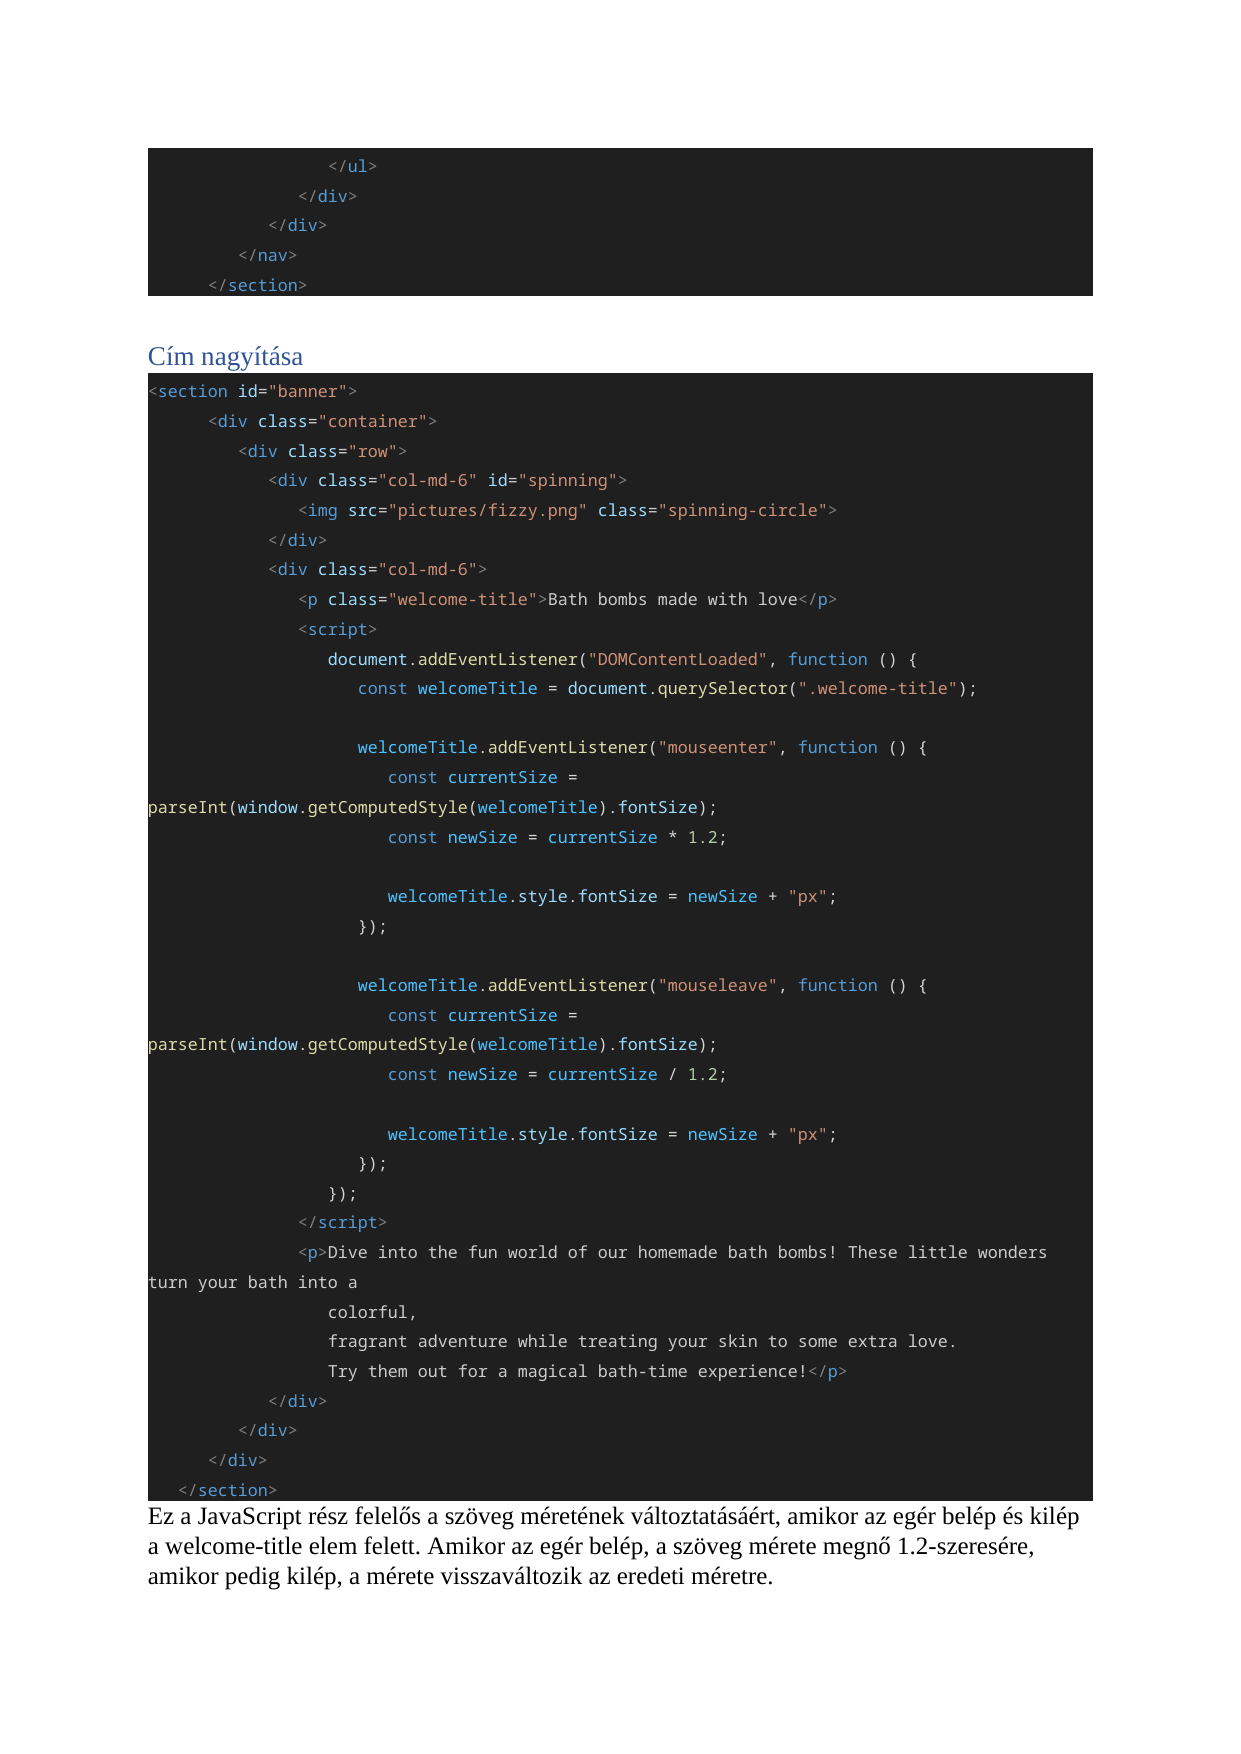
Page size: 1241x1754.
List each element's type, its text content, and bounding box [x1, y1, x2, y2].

text welcomeTitle.style.fontSize = newSize + "px"; [148, 878, 1093, 907]
text document.addEventListener("DOMContentLoaded", function () { [148, 640, 1093, 670]
text </nav> [148, 237, 1093, 266]
text welcomeTitle.style.fontSize = newSize + "px"; [148, 1115, 1093, 1145]
text </script> [148, 1204, 1093, 1234]
text Try them out for a magical bath-time experience!</p> [148, 1353, 1093, 1382]
text welcomeTitle.addEventListener("mouseleave", function () { [148, 967, 1093, 996]
text const currentSize = parseInt(window.getComputedStyle(welcomeTitle).fontSize); [148, 996, 1093, 1056]
text <p class="welcome-title">Bath bombs made with love</p> [148, 581, 1093, 610]
text }); [148, 907, 1093, 937]
text }); [148, 1174, 1093, 1204]
text <div class="col-md-6" id="spinning"> [148, 462, 1093, 492]
text const welcomeTitle = document.querySelector(".welcome-title"); [148, 670, 1093, 699]
text </section> [148, 1471, 1093, 1501]
text <script> [148, 610, 1093, 640]
text fragrant adventure while treating your skin to some extra love. [148, 1323, 1093, 1353]
text <img src="pictures/fizzy.png" class="spinning-circle"> [148, 492, 1093, 521]
text const newSize = currentSize / 1.2; [148, 1056, 1093, 1085]
text <div class="row"> [148, 432, 1093, 462]
text }); [148, 1145, 1093, 1174]
text colorful, [148, 1293, 1093, 1323]
text <div class="col-md-6"> [148, 551, 1093, 581]
text </div> [148, 177, 1093, 207]
text <section id="banner"> [148, 373, 1093, 403]
text Ez a JavaScript rész felelős a szöveg méretének változtatásáért, amikor az egér belép és kilép a welcome-title elem felett. Amikor az egér belép, a szöveg mérete megnő 1.2-szeresére, amikor pedig kilép, a mérete visszaváltozik az eredeti méretre. [148, 1501, 1093, 1590]
text </div> [148, 1382, 1093, 1412]
text </div> [148, 1412, 1093, 1442]
text </div> [148, 521, 1093, 551]
text </div> [148, 1442, 1093, 1471]
text </div> [148, 207, 1093, 237]
text <p>Dive into the fun world of our homemade bath bombs! These little wonders turn your bath into a [148, 1234, 1093, 1293]
text const newSize = currentSize * 1.2; [148, 818, 1093, 848]
text </ul> [148, 148, 1093, 177]
text welcomeTitle.addEventListener("mouseenter", function () { [148, 729, 1093, 759]
text const currentSize = parseInt(window.getComputedStyle(welcomeTitle).fontSize); [148, 759, 1093, 818]
text </section> [148, 266, 1093, 296]
text <div class="container"> [148, 403, 1093, 432]
subtitle Cím nagyítása [148, 340, 1093, 371]
